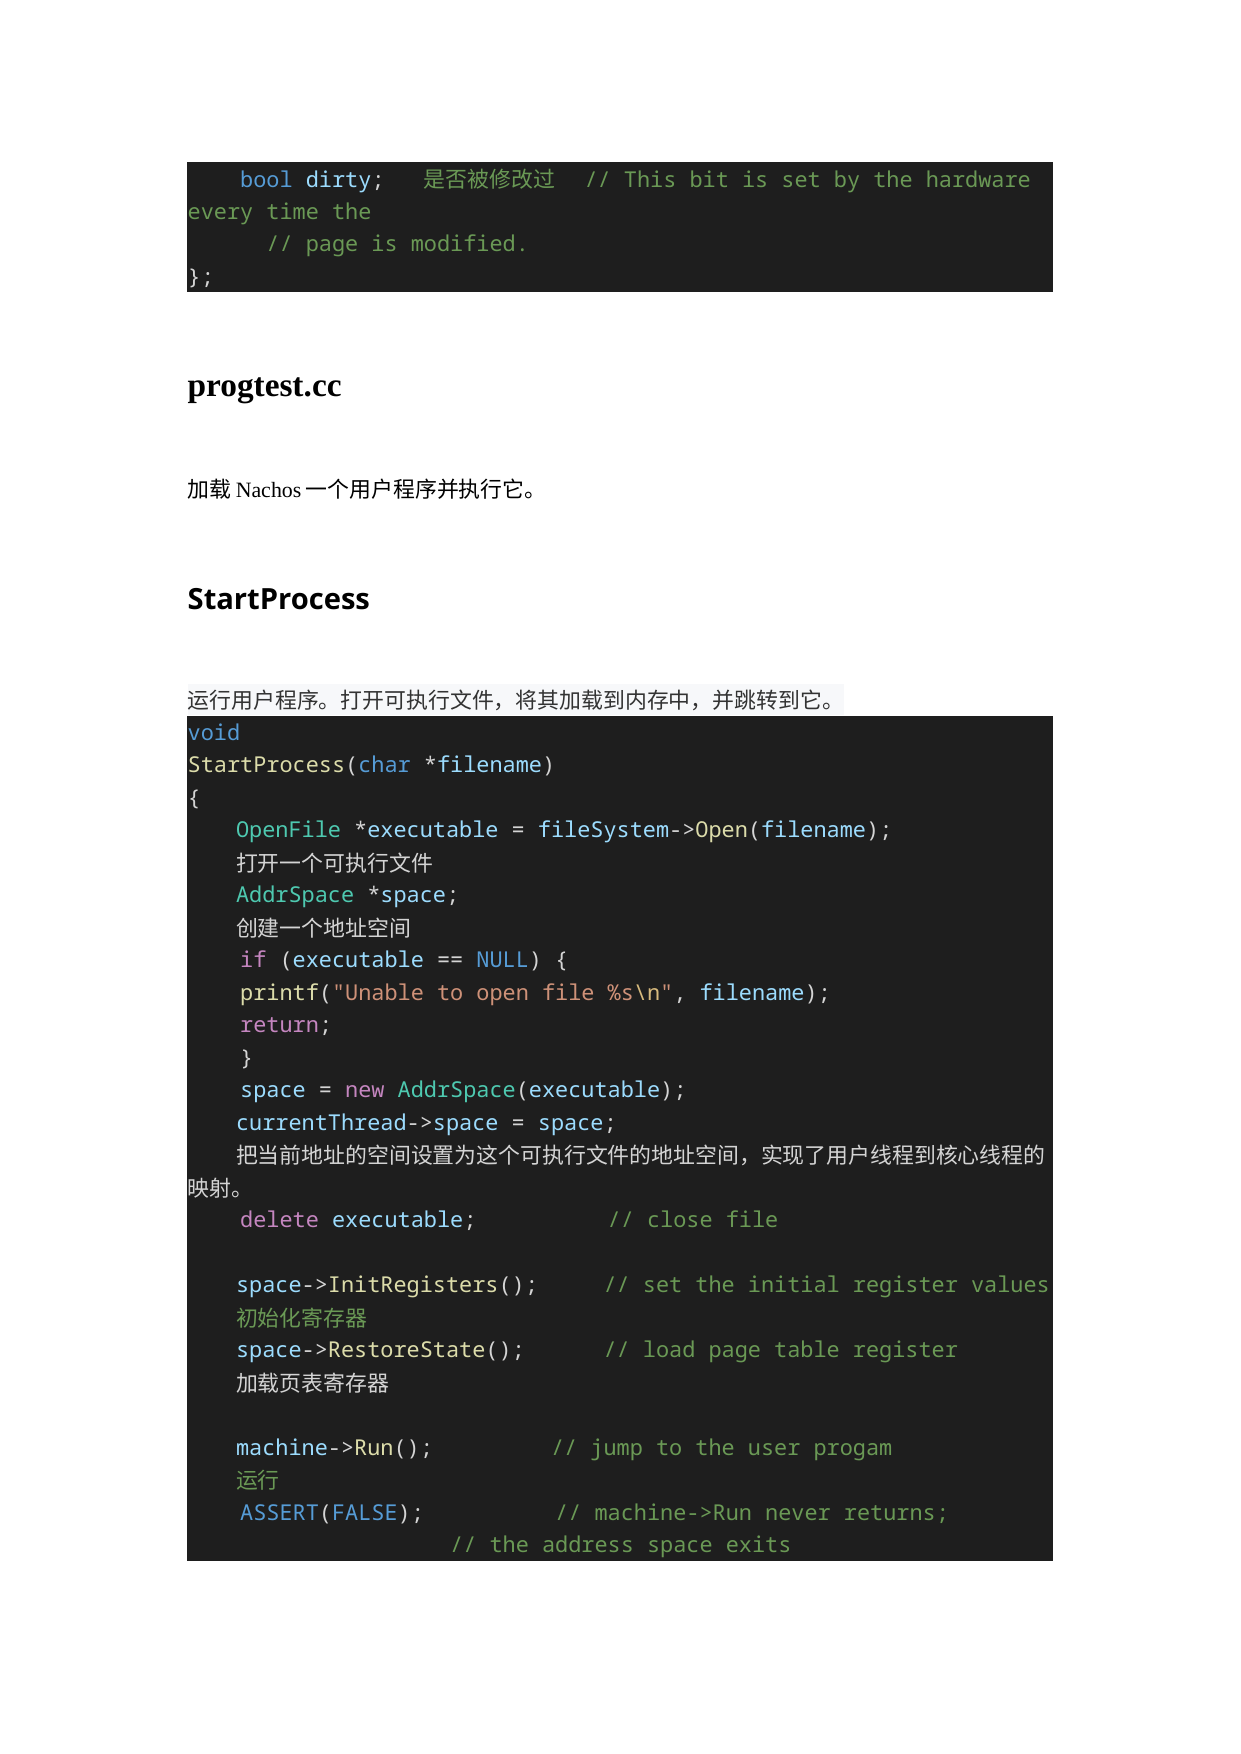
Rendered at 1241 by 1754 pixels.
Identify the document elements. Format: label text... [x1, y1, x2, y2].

subtitle StartProcess [187, 566, 1053, 631]
text printf("Unable to open file %s\n", filename); [187, 976, 1053, 1008]
text return; [187, 1008, 1053, 1041]
text 创建一个地址空间 [187, 911, 1053, 943]
text space->InitRegisters(); // set the initial register values [187, 1268, 1053, 1301]
text StartProcess(char *filename) [187, 748, 1053, 781]
text ASSERT(FALSE); // machine->Run never returns; [187, 1496, 1053, 1528]
text 初始化寄存器 [187, 1301, 1053, 1333]
text 运行 [187, 1463, 1053, 1496]
text 加载页表寄存器 [187, 1366, 1053, 1398]
text space = new AddrSpace(executable); [187, 1073, 1053, 1106]
text currentThread->space = space; [187, 1106, 1053, 1138]
text bool dirty; 是否被修改过 // This bit is set by the hardware every time the [187, 162, 1053, 227]
text { [187, 781, 1053, 813]
text // page is modified. [187, 227, 1053, 259]
text delete executable; // close file [187, 1203, 1053, 1236]
text 打开一个可执行文件 [187, 846, 1053, 878]
text 把当前地址的空间设置为这个可执行文件的地址空间，实现了用户线程到核心线程的映射。 [187, 1138, 1053, 1203]
text if (executable == NULL) { [187, 943, 1053, 976]
text AddrSpace *space; [187, 878, 1053, 911]
subtitle progtest.cc [187, 352, 1053, 417]
text space->RestoreState(); // load page table register [187, 1333, 1053, 1366]
text machine->Run(); // jump to the user progam [187, 1431, 1053, 1463]
text } [187, 1041, 1053, 1073]
text }; [187, 259, 1053, 292]
text 运行用户程序。打开可执行文件，将其加载到内存中，并跳转到它。 [187, 683, 1053, 716]
text // the address space exits [187, 1528, 1053, 1561]
text OpenFile *executable = fileSystem->Open(filename); [187, 813, 1053, 846]
text void [187, 716, 1053, 748]
text 加载Nachos一个用户程序并执行它。 [187, 472, 1053, 504]
